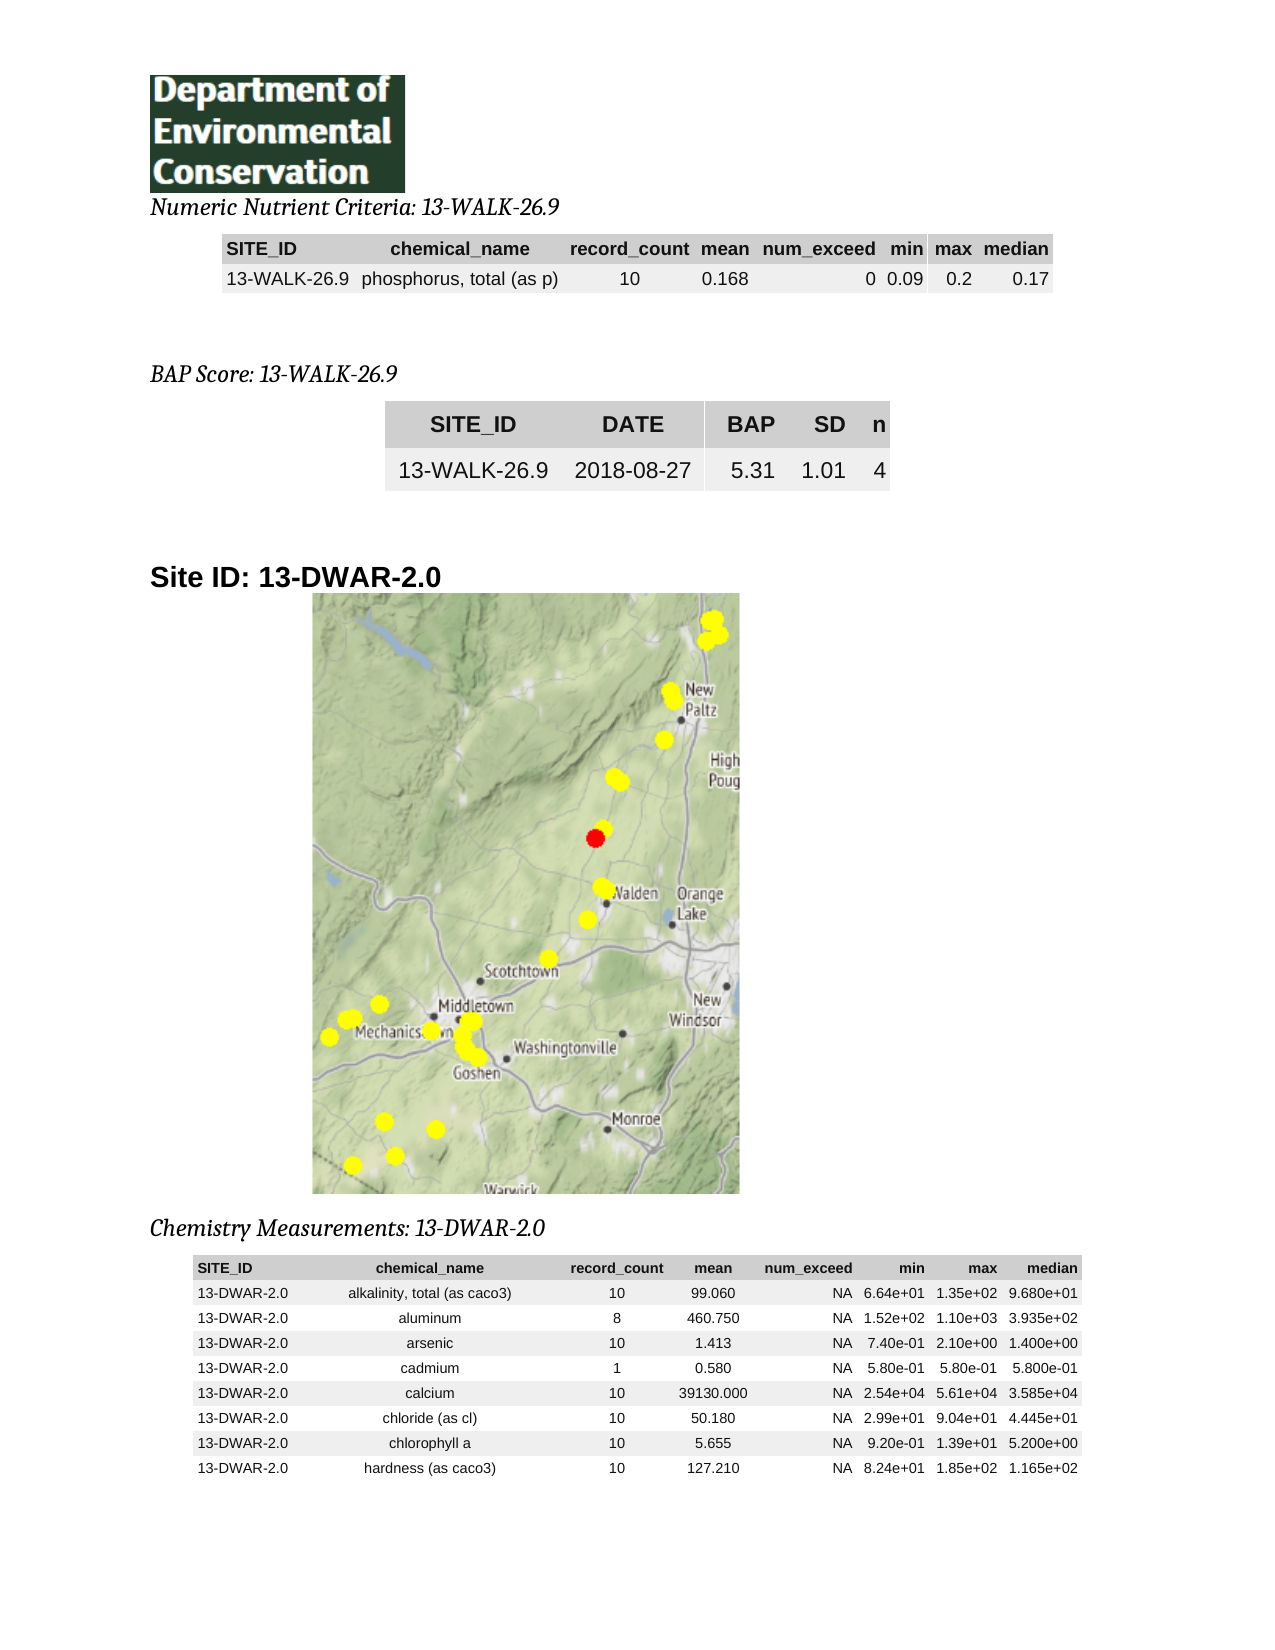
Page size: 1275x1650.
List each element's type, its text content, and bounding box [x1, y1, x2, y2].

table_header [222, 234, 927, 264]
text Chemistry Measurements: 13-DWAR-2.0 [150, 1214, 1125, 1243]
text BAP Score: 13-WALK-26.9 [150, 360, 1125, 388]
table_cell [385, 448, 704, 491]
picture [150, 593, 901, 1194]
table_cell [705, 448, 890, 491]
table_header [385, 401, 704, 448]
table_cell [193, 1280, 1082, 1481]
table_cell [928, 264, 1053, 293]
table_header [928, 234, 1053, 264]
picture [150, 75, 406, 193]
subtitle Site ID: 13-DWAR-2.0 [150, 559, 1125, 593]
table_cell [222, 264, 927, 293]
text Numeric Nutrient Criteria: 13-WALK-26.9 [150, 192, 1125, 221]
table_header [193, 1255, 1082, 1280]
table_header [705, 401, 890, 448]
